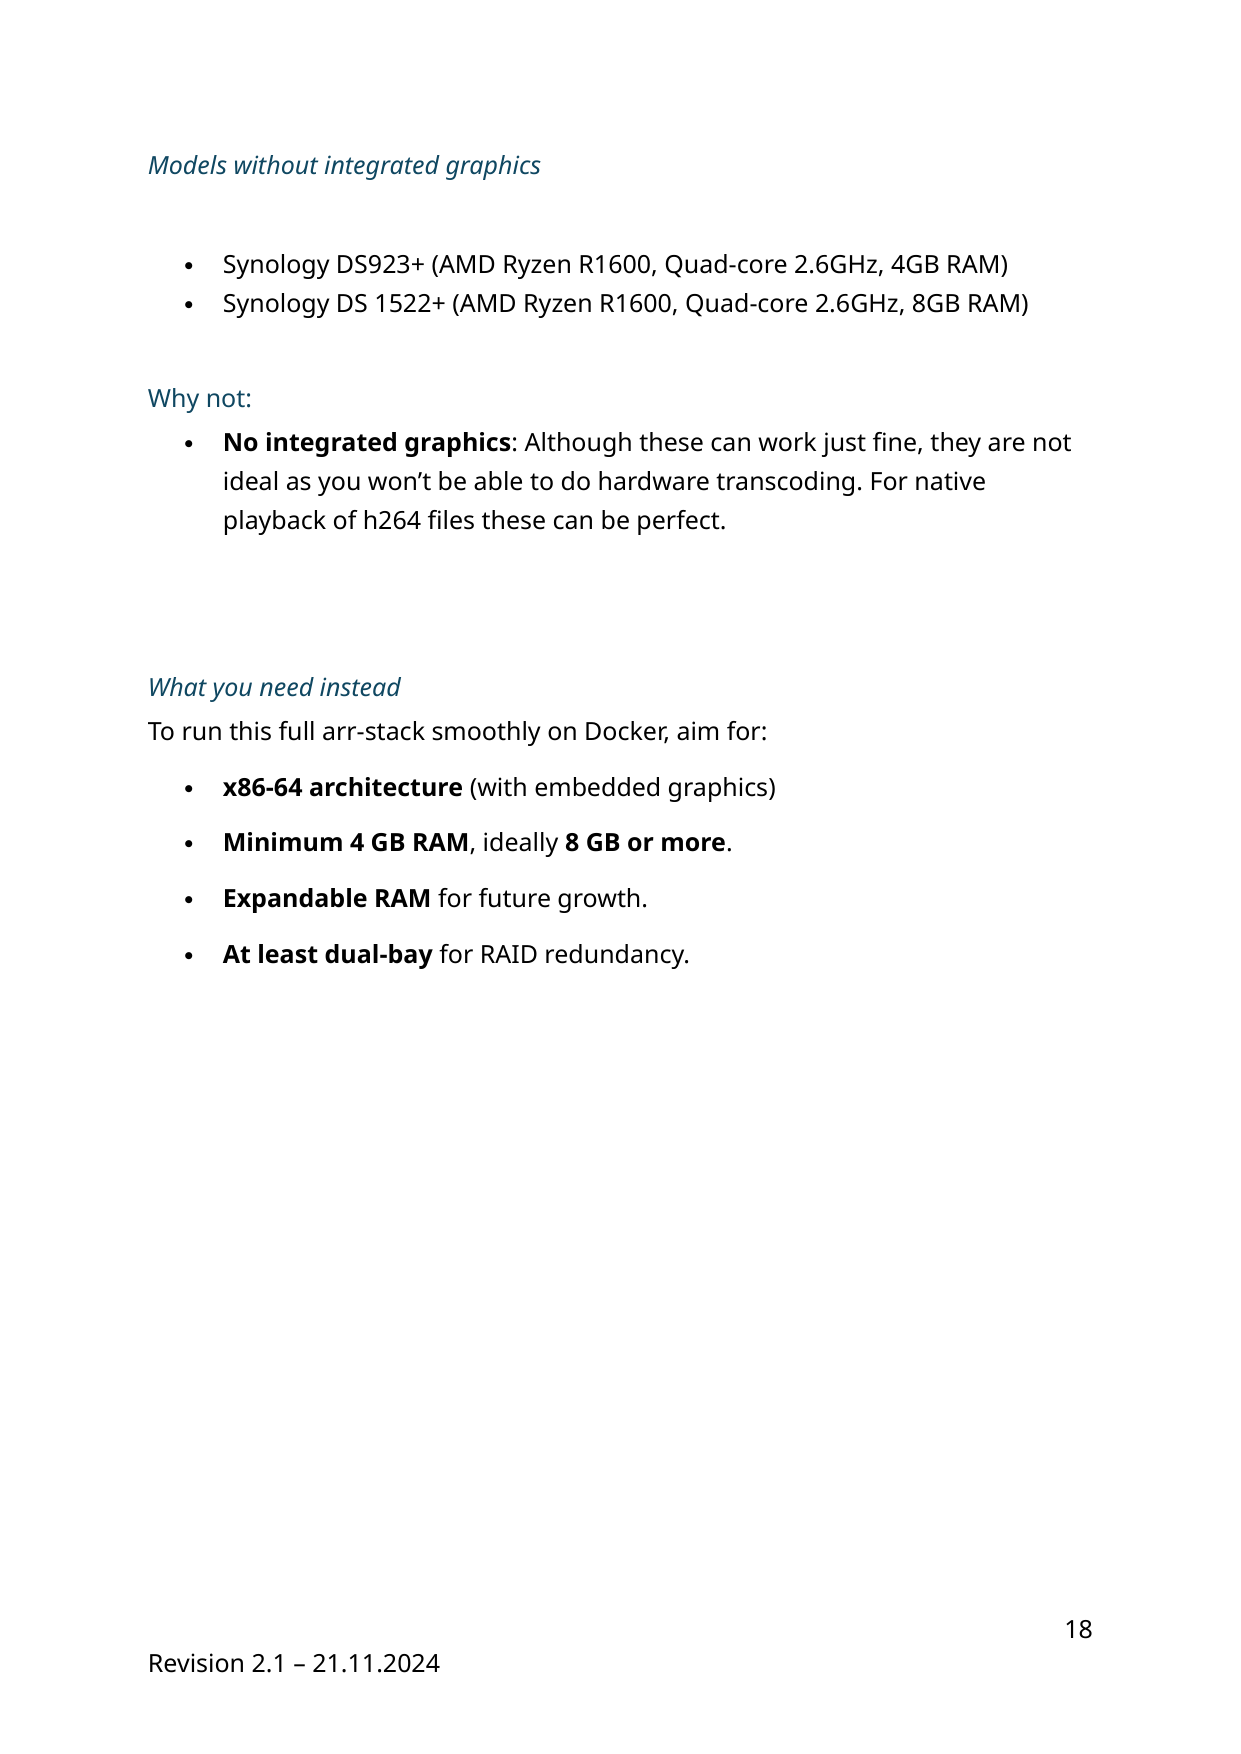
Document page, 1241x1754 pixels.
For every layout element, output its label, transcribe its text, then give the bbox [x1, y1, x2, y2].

list Synology DS 1522+ (AMD Ryzen R1600, Quad-core 2.6GHz, 8GB RAM) [185, 286, 1093, 320]
list Minimum 4 GB RAM, ideally 8 GB or more. [185, 825, 1093, 859]
subtitle What you need instead [148, 670, 1093, 704]
list Synology DS923+ (AMD Ryzen R1600, Quad-core 2.6GHz, 4GB RAM) [185, 247, 1093, 281]
list x86-64 architecture (with embedded graphics) [185, 769, 1093, 803]
list Expandable RAM for future growth. [185, 881, 1093, 915]
list No integrated graphics: Although these can work just fine, they are not ideal as you won’t be able to do hardware transcoding. For native playback of h264 files these can be perfect. [185, 424, 1093, 537]
subtitle Models without integrated graphics [148, 148, 1093, 182]
text To run this full arr-stack smoothly on Docker, aim for: [148, 713, 1093, 747]
list At least dual-bay for RAID redundancy. [185, 937, 1093, 971]
subtitle Why not: [148, 381, 1093, 415]
